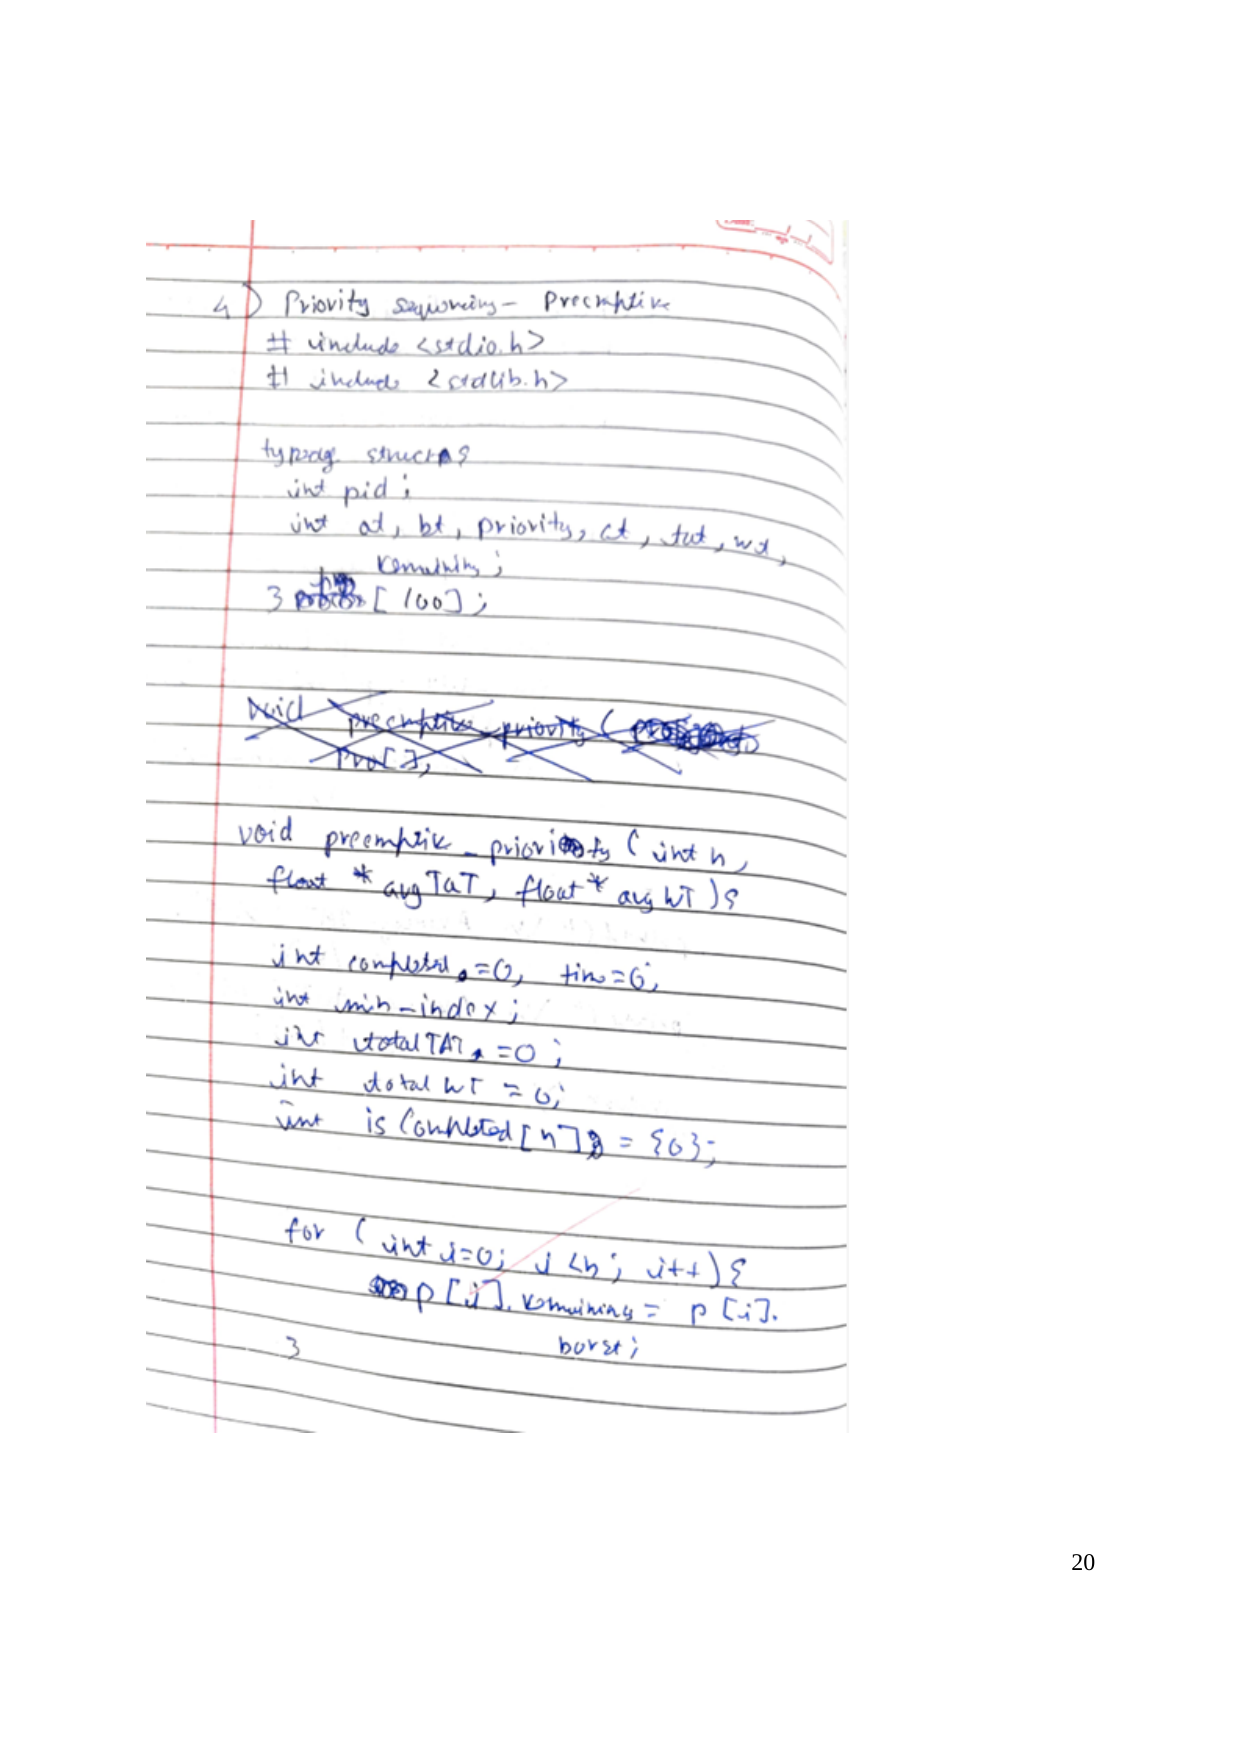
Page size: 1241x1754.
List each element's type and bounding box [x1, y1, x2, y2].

picture [146, 220, 850, 1433]
